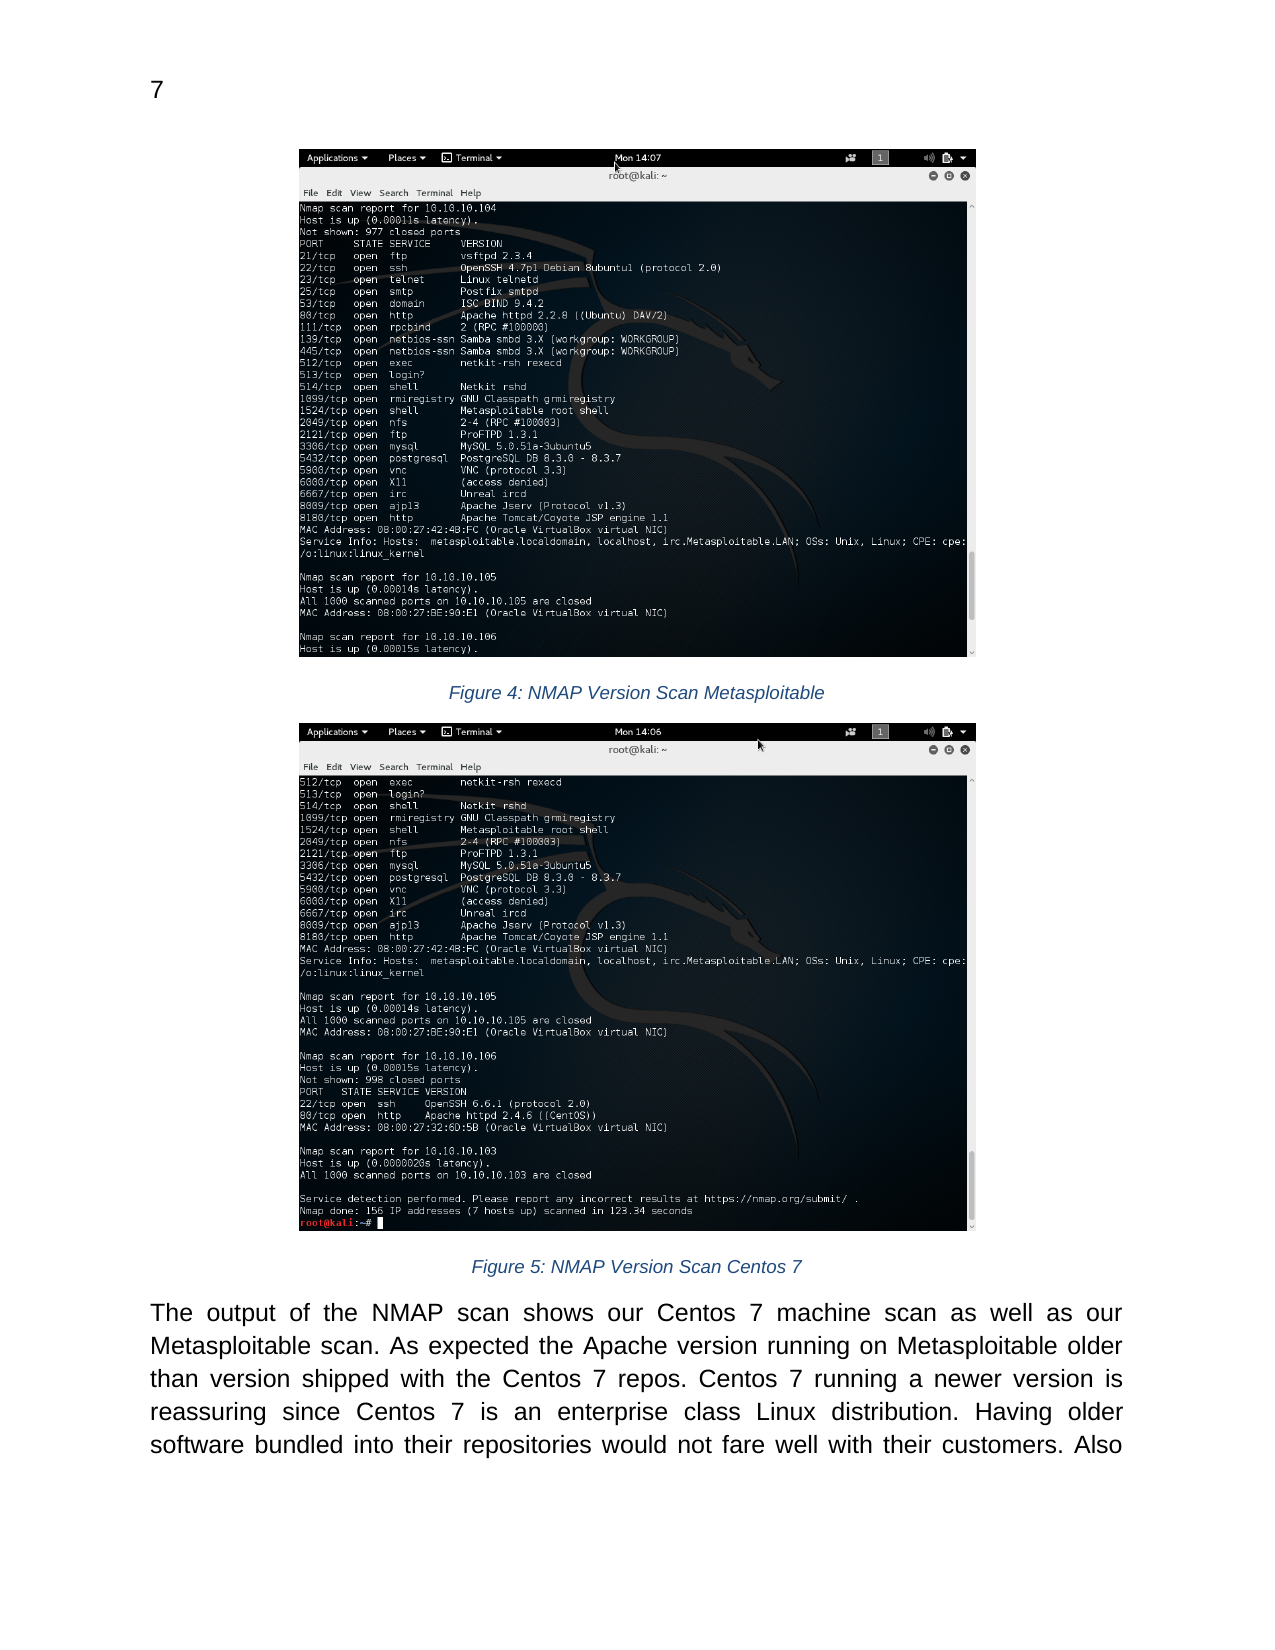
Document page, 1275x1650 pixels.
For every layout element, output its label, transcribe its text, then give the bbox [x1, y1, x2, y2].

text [150, 1298, 1125, 1459]
picture [299, 149, 976, 657]
picture [299, 723, 976, 1231]
